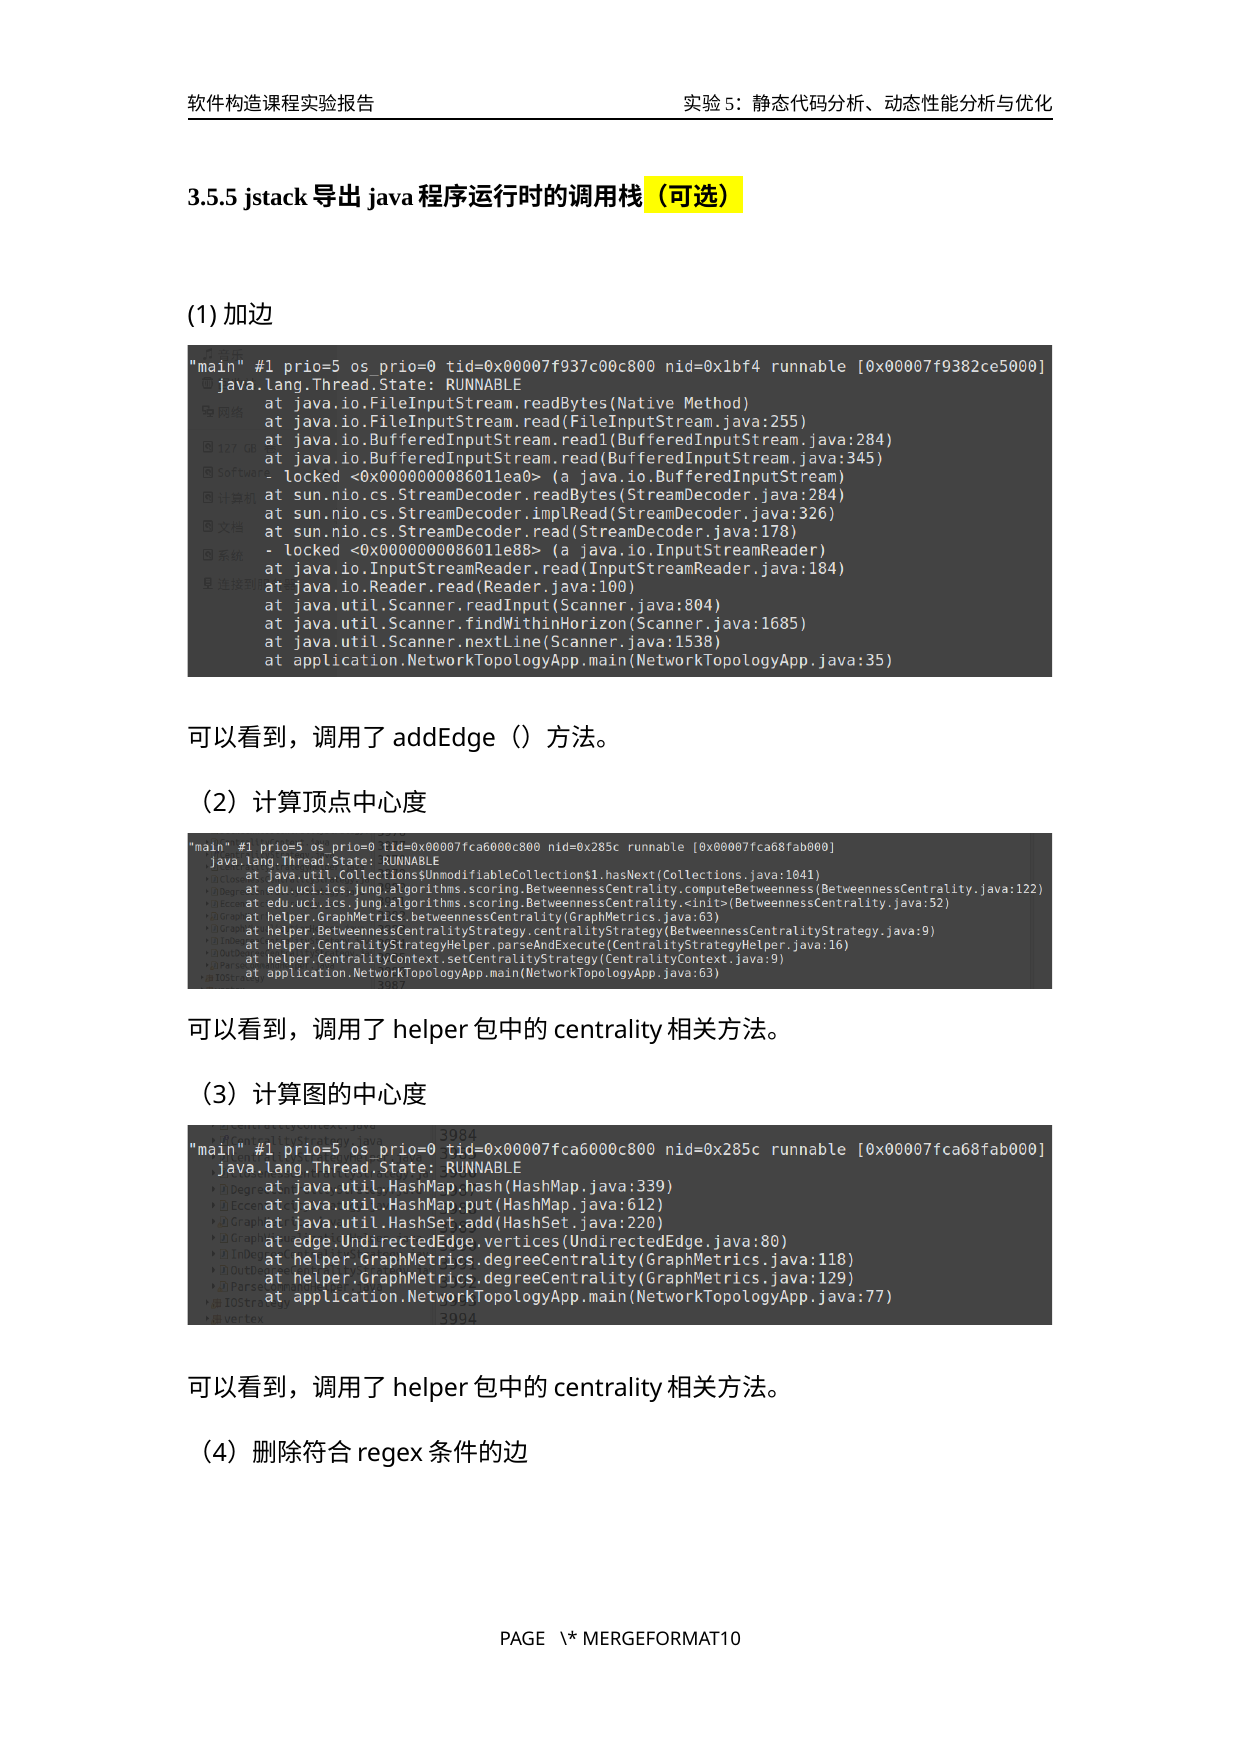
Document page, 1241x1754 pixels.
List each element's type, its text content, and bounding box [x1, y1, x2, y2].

picture [187, 345, 1053, 677]
picture [187, 1125, 1053, 1325]
picture [187, 833, 1053, 989]
list 删除符合regex条件的边 [187, 1418, 1053, 1483]
text 可以看到，调用了helper包中的centrality相关方法。 [187, 996, 1053, 1061]
list 计算图的中心度 [187, 1061, 1053, 1125]
list 计算顶点中心度 [187, 768, 1053, 833]
subtitle jstack导出java程序运行时的调用栈（可选） [187, 162, 1053, 227]
list 加边 [187, 281, 1053, 345]
text 可以看到，调用了addEdge（）方法。 [187, 703, 1053, 768]
text 可以看到，调用了helper包中的centrality相关方法。 [187, 1353, 1053, 1418]
